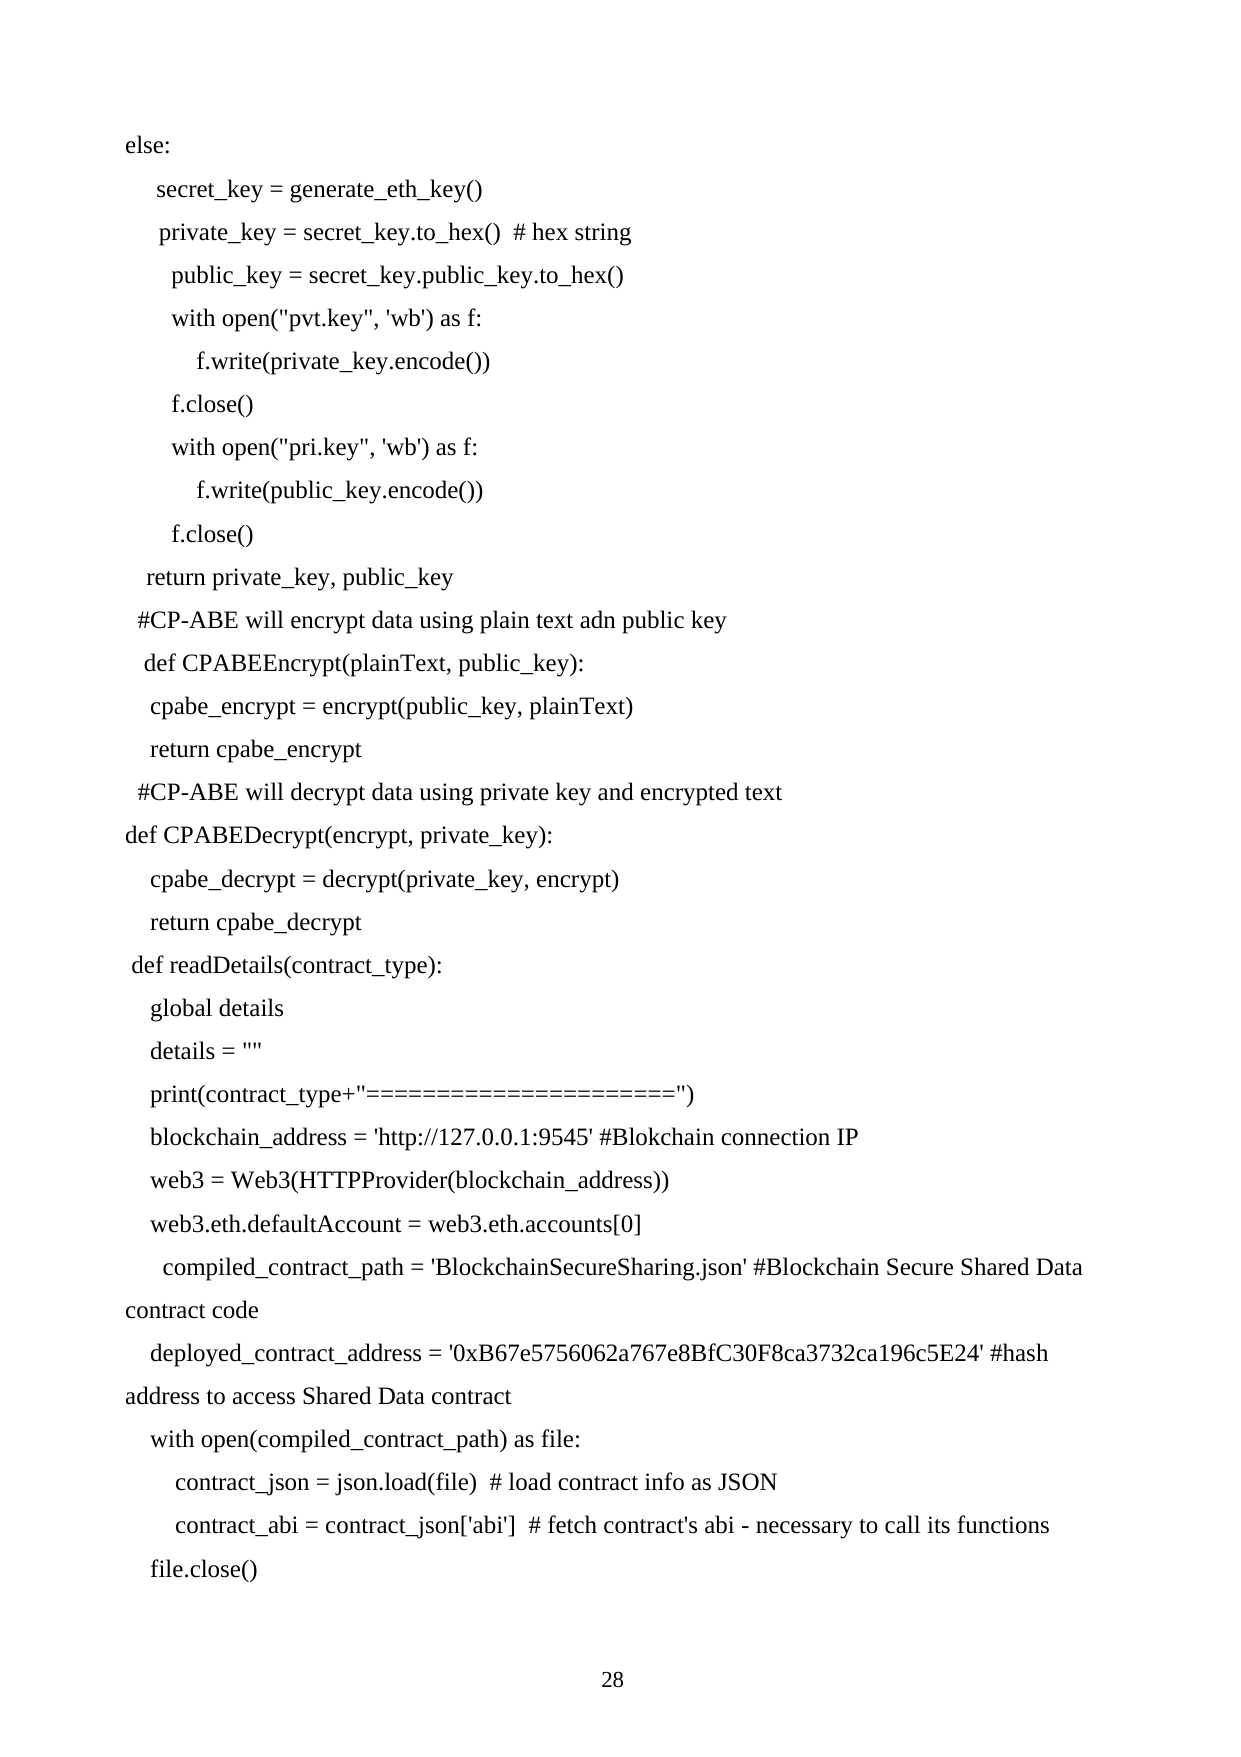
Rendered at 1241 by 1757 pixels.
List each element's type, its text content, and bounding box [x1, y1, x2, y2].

text web3.eth.defaultAccount = web3.eth.accounts[0] [125, 1209, 1141, 1237]
text with open("pri.key", 'wb') as f: [121, 432, 1141, 461]
text else: [125, 131, 1141, 159]
text global details [125, 993, 1141, 1022]
text cpabe_encrypt = encrypt(public_key, plainText) [125, 691, 1141, 720]
text return private_key, public_key [121, 562, 1141, 591]
text def readDetails(contract_type): [125, 950, 1141, 979]
text with open(compiled_contract_path) as file: [125, 1424, 1141, 1453]
text #CP-ABE will encrypt data using plain text adn public key [125, 605, 1141, 634]
text with open("pvt.key", 'wb') as f: [121, 303, 1141, 332]
text file.close() [125, 1554, 1141, 1582]
text contract_abi = contract_json['abi'] # fetch contract's abi - necessary to call its functions [125, 1511, 1141, 1539]
text details = "" [125, 1036, 1141, 1065]
text f.write(private_key.encode()) [121, 346, 1141, 375]
text secret_key = generate_eth_key() [125, 174, 1141, 202]
text return cpabe_decrypt [125, 907, 1141, 936]
text contract_json = json.load(file) # load contract info as JSON [125, 1467, 1141, 1496]
text private_key = secret_key.to_hex() # hex string [121, 217, 1141, 246]
text web3 = Web3(HTTPProvider(blockchain_address)) [125, 1166, 1141, 1194]
text public_key = secret_key.public_key.to_hex() [121, 260, 1141, 289]
text return cpabe_encrypt [125, 734, 1141, 763]
text cpabe_decrypt = decrypt(private_key, encrypt) [125, 864, 1141, 892]
text f.write(public_key.encode()) [121, 476, 1141, 504]
text f.close() [121, 389, 1141, 418]
text print(contract_type+"======================") [125, 1079, 1141, 1108]
text def CPABEDecrypt(encrypt, private_key): [125, 821, 1141, 849]
text compiled_contract_path = 'BlockchainSecureSharing.json' #Blockchain Secure Shared Data contract code [125, 1252, 1110, 1324]
text def CPABEEncrypt(plainText, public_key): [125, 648, 1141, 677]
text f.close() [121, 519, 1141, 547]
text deployed_contract_address = '0xB67e5756062a767e8BfC30F8ca3732ca196c5E24' #hash address to access Shared Data contract [125, 1338, 1110, 1410]
text #CP-ABE will decrypt data using private key and encrypted text [125, 777, 1141, 806]
text blockchain_address = 'http://127.0.0.1:9545' #Blokchain connection IP [125, 1122, 1141, 1151]
